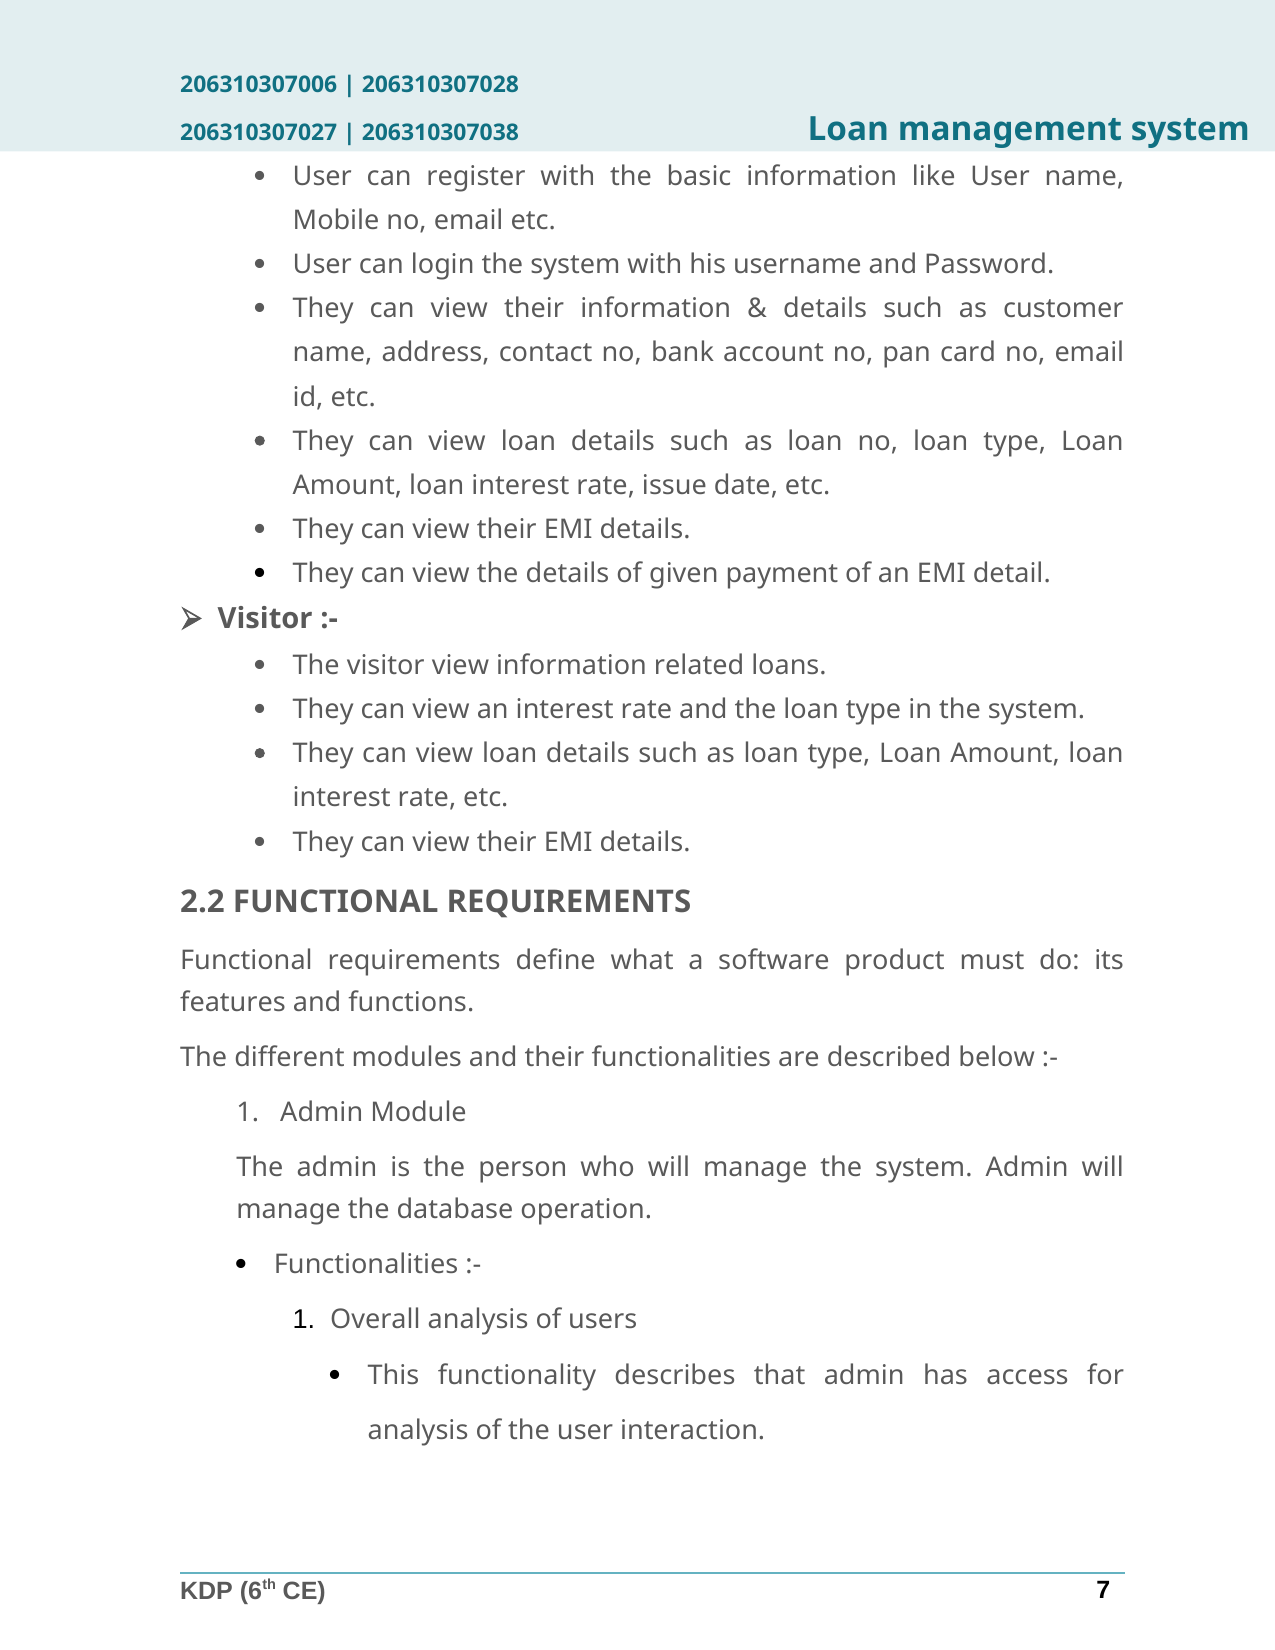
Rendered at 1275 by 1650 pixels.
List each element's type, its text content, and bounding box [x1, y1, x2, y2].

text Functional requirements define what a software product must do: its features and functions. [180, 940, 1125, 1019]
list This functionality describes that admin has access for analysis of the user interaction. [330, 1355, 1125, 1447]
text The admin is the person who will manage the system. Admin will manage the database operation. [236, 1147, 1125, 1227]
list Overall analysis of users [292, 1300, 1125, 1337]
text 1. Admin Module [236, 1092, 1125, 1129]
text The different modules and their functionalities are described below :- [180, 1037, 1125, 1074]
text 2.2 FUNCTIONAL REQUIREMENTS [180, 879, 1125, 921]
list User can register with the basic information like User name, Mobile no, email etc. [255, 156, 1125, 237]
list They can view their information & details such as customer name, address, contact no, bank account no, pan card no, email id, etc. [255, 289, 1125, 414]
list They can view loan details such as loan no, loan type, Loan Amount, loan interest rate, issue date, etc. [255, 421, 1125, 502]
list The visitor view information related loans. [255, 645, 1125, 682]
list They can view an interest rate and the loan type in the system. [255, 689, 1125, 726]
list Functionalities :- [236, 1244, 1125, 1281]
list They can view loan details such as loan type, Loan Amount, loan interest rate, etc. [255, 734, 1125, 815]
list User can login the system with his username and Password. [255, 244, 1125, 281]
list They can view the details of given payment of an EMI detail. [255, 554, 1125, 591]
list They can view their EMI details. [255, 509, 1125, 546]
list They can view their EMI details. [255, 822, 1125, 859]
list Visitor :- [180, 598, 1125, 637]
